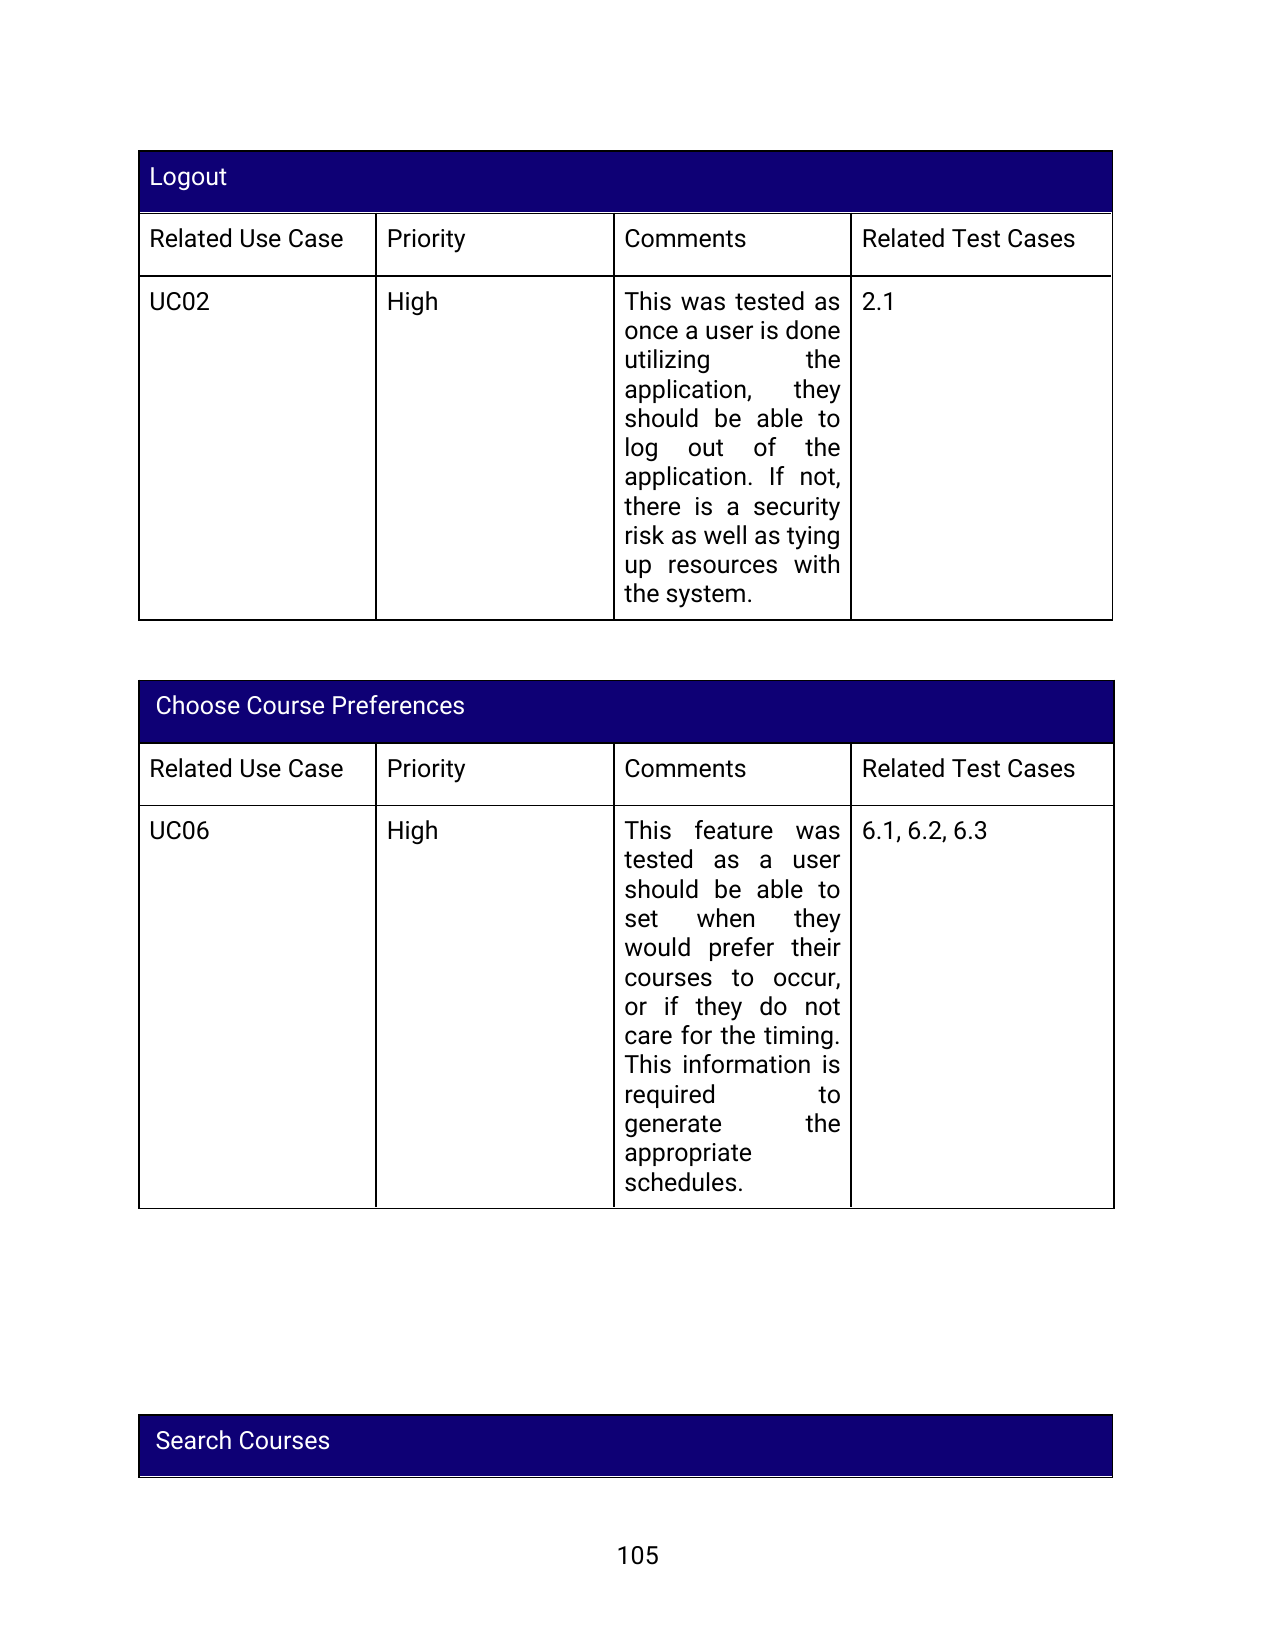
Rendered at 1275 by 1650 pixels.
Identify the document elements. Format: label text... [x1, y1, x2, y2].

table_cell Related Use Case [140, 744, 375, 804]
table_cell This was tested as once a user is done utilizing the application, they should be able to log out of the application. If not, there is a security risk as well as tying up resources with the system. [615, 277, 850, 619]
table_cell High [377, 277, 613, 619]
table_cell This feature was tested as a user should be able to set when they would prefer their courses to occur, or if they do not care for the timing. This information is required to generate the appropriate schedules. [615, 806, 850, 1207]
table_cell Related Use Case [140, 214, 375, 275]
table_cell Priority [377, 744, 613, 804]
table_header Logout [140, 152, 1112, 212]
table_cell 2.1 [852, 275, 1112, 619]
table_cell UC06 [140, 806, 375, 1207]
table_cell Comments [615, 744, 850, 804]
table_cell Related Test Cases [852, 213, 1112, 275]
table_cell Comments [615, 214, 850, 275]
table_header Search Courses [140, 1416, 1112, 1476]
table_cell High [377, 806, 613, 1207]
table_cell Related Test Cases [852, 744, 1113, 804]
table_cell 6.1, 6.2, 6.3 [852, 806, 1113, 1207]
table_header Choose Course Preferences [140, 681, 1113, 742]
table_cell UC02 [140, 277, 375, 619]
table_cell Priority [377, 214, 613, 275]
